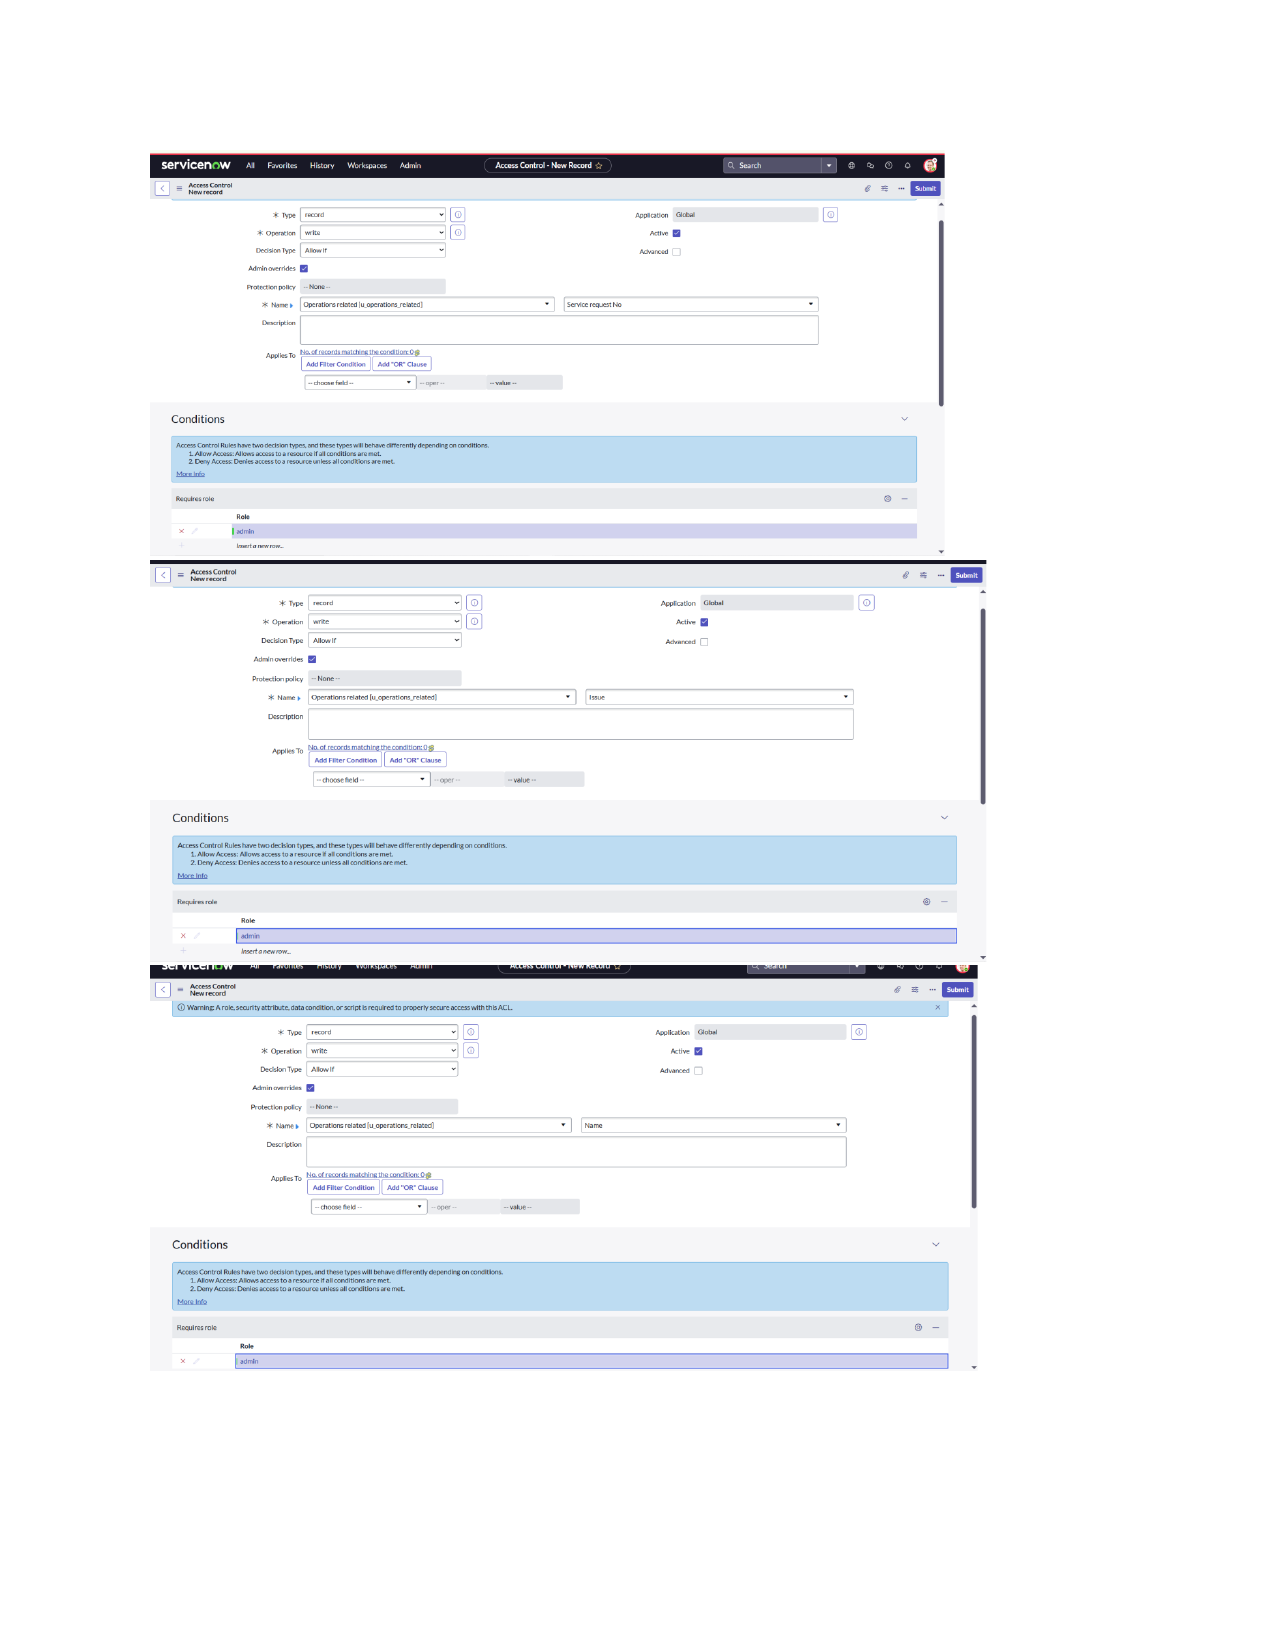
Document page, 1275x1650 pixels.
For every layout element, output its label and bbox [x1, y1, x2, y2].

picture [150, 965, 978, 1371]
picture [150, 150, 945, 556]
picture [150, 560, 987, 962]
